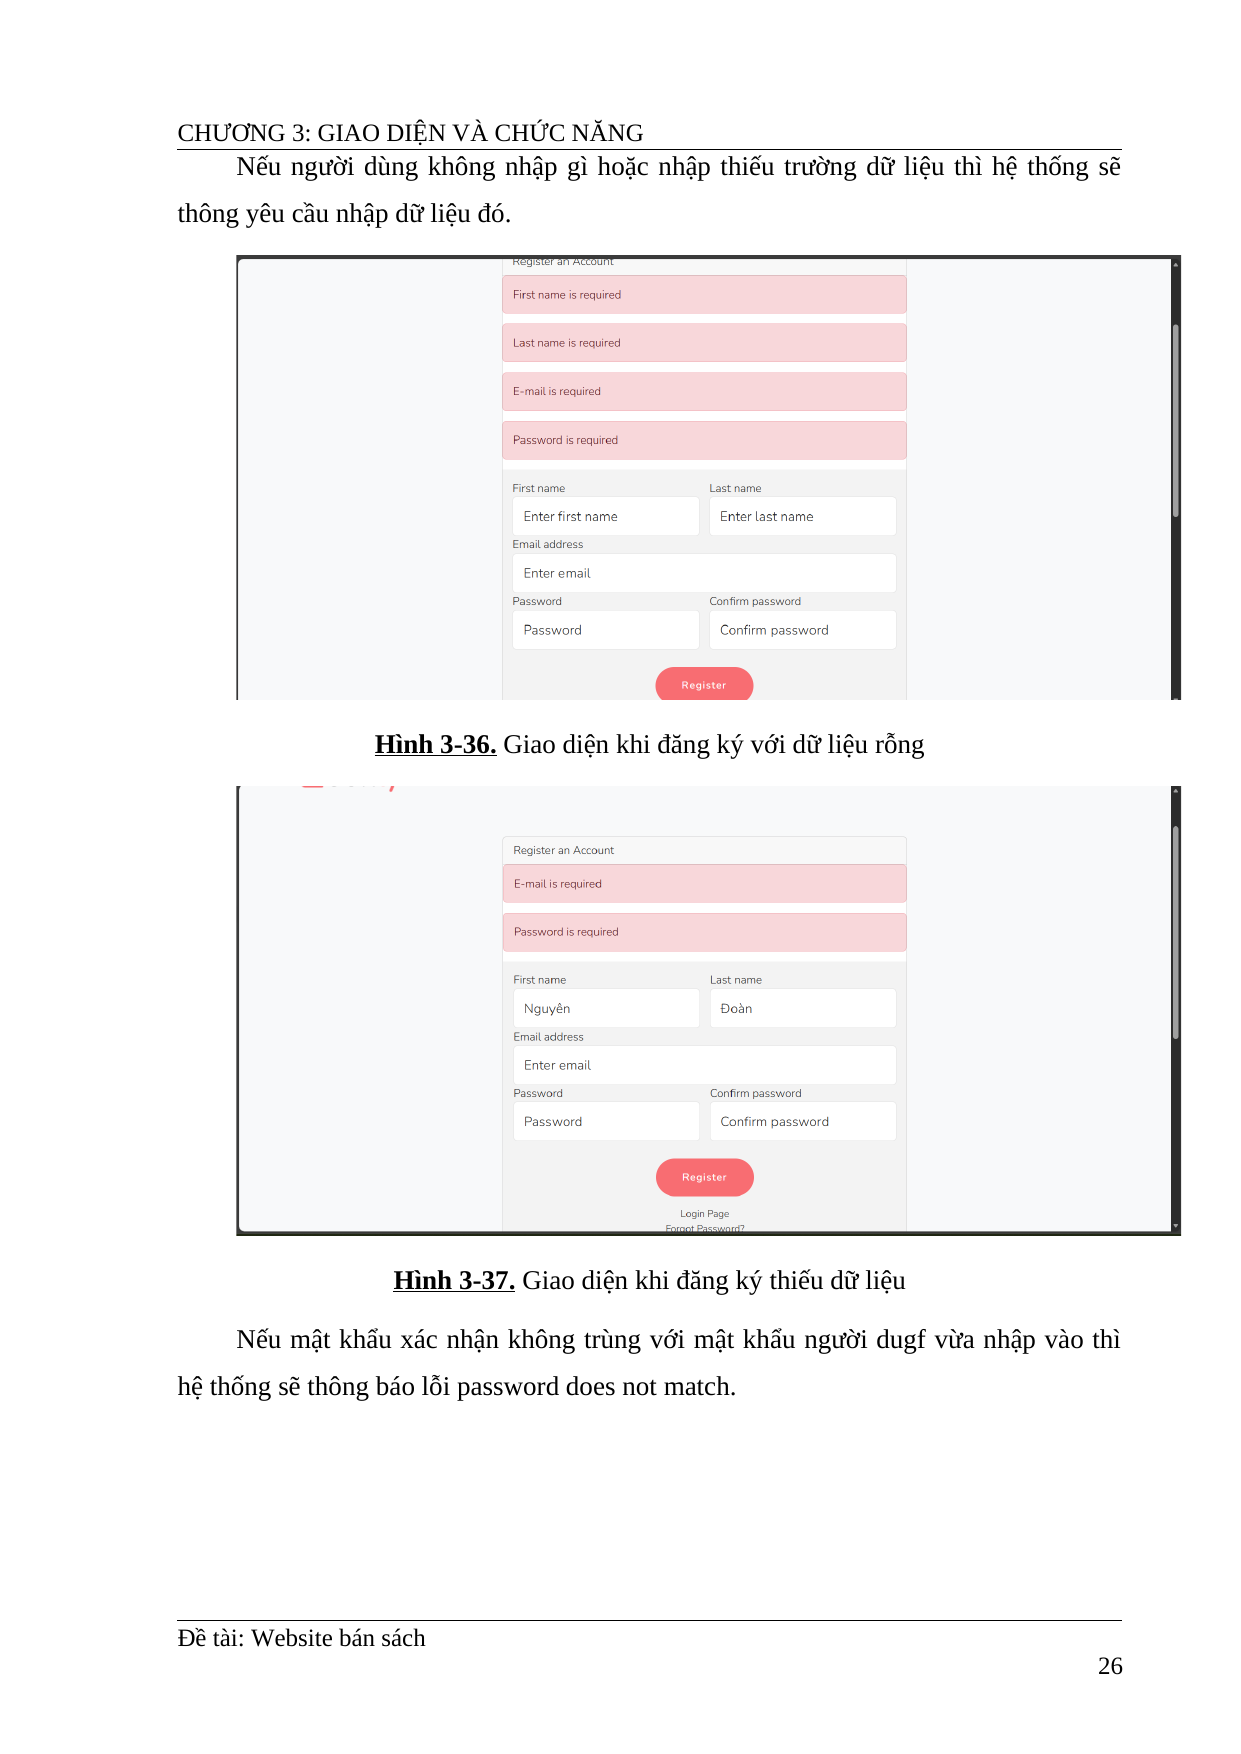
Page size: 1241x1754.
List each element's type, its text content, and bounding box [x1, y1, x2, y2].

picture [236, 255, 1182, 700]
text Nếu người dùng không nhập gì hoặc nhập thiếu trường dữ liệu thì hệ thống sẽ thông yêu cầu nhập dữ liệu đó. [177, 150, 1122, 228]
text Nếu mật khẩu xác nhận không trùng với mật khẩu người dugf vừa nhập vào thì hệ thống sẽ thông báo lỗi password does not match. [177, 1323, 1122, 1401]
picture [236, 786, 1182, 1236]
